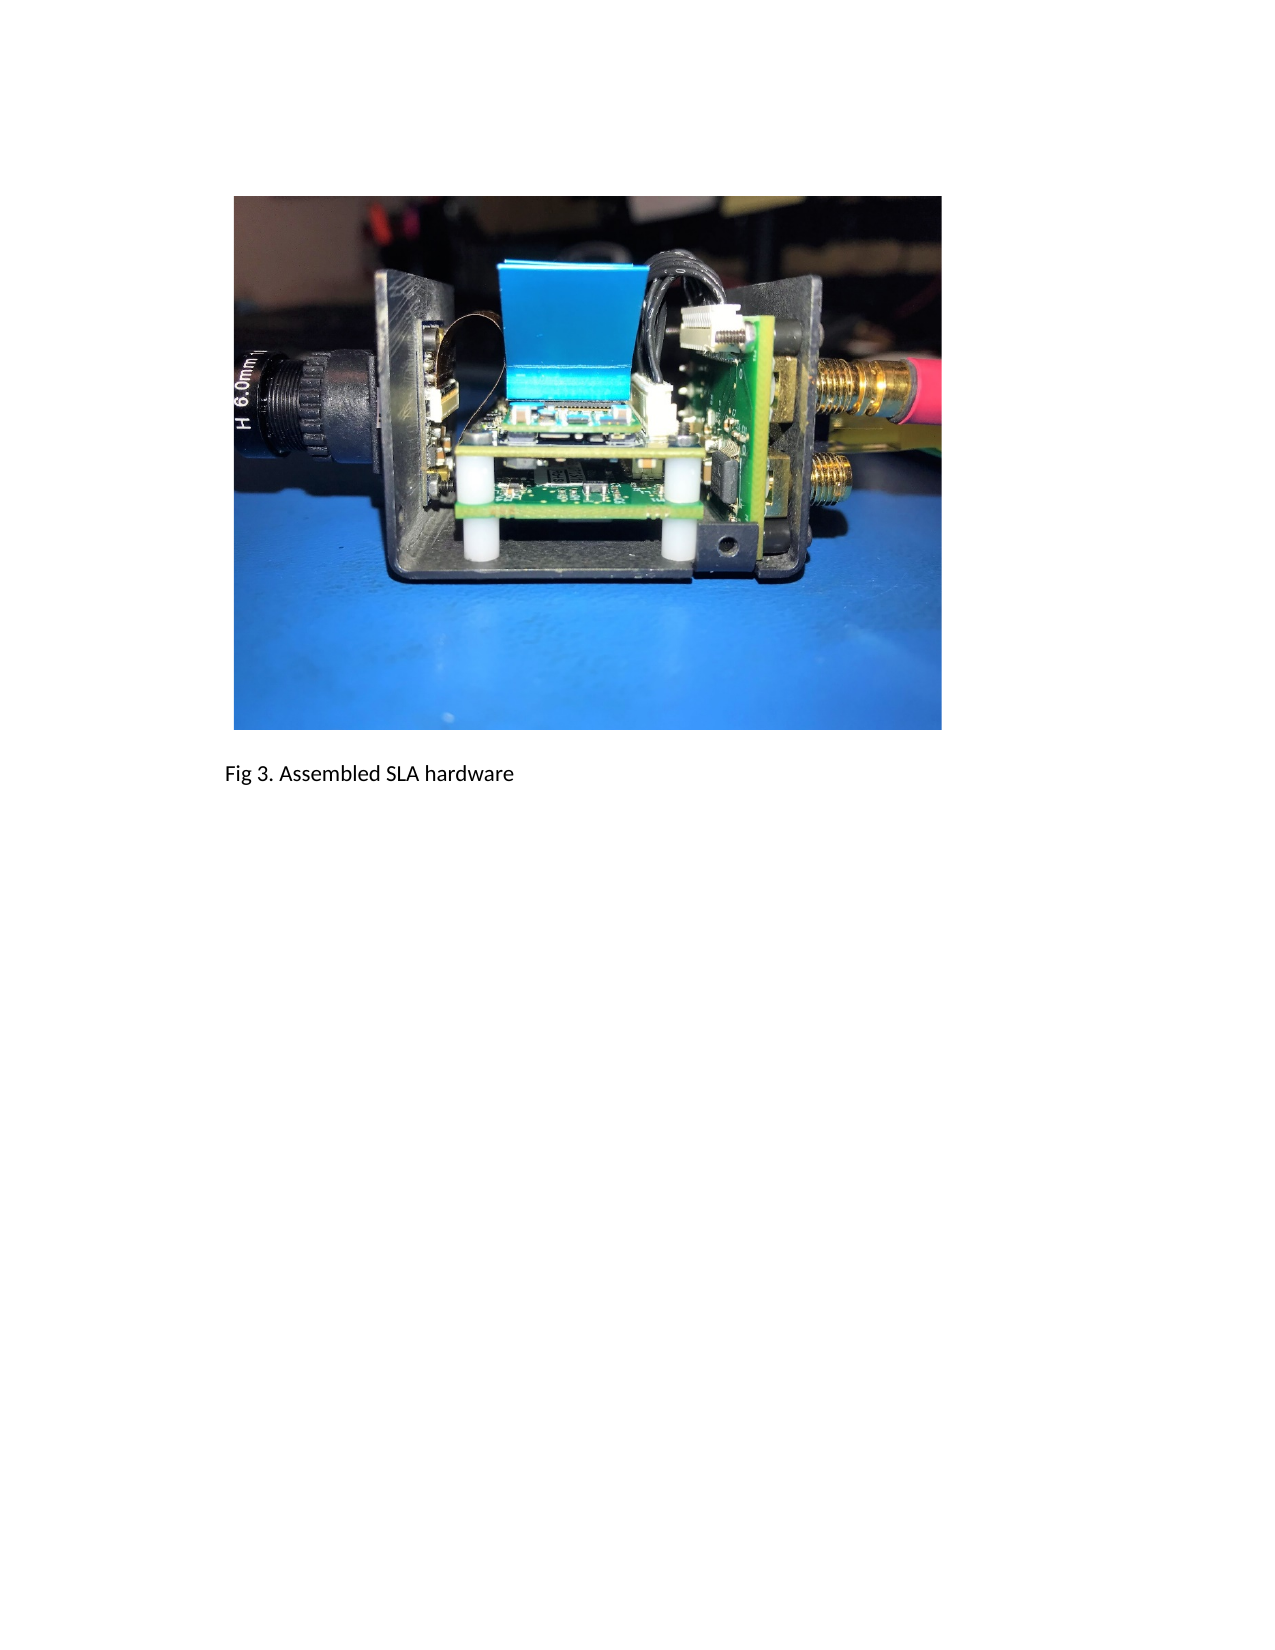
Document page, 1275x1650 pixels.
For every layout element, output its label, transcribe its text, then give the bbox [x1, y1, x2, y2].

picture [232, 196, 941, 728]
text Fig 3. Assembled SLA hardware [150, 759, 1125, 787]
